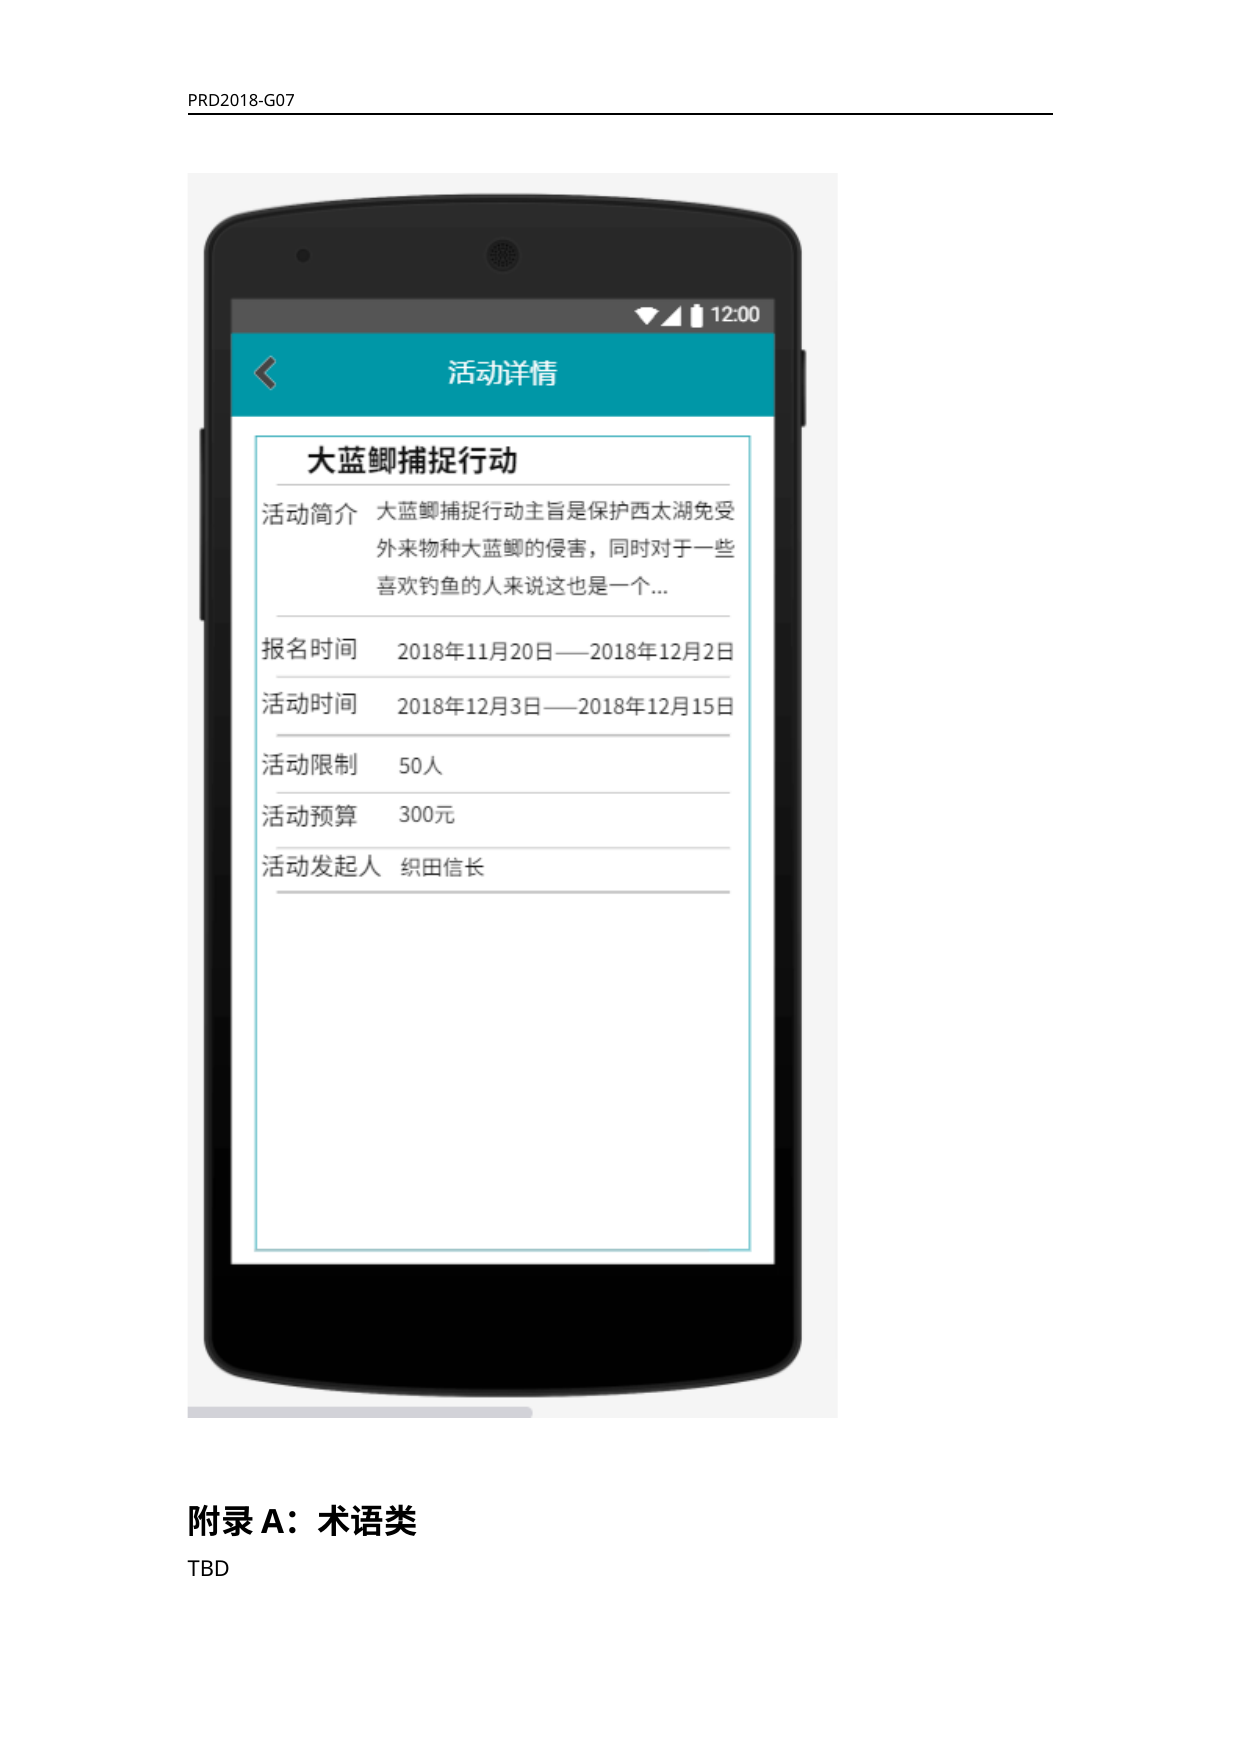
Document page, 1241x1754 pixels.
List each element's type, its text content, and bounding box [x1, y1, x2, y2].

text TBD [187, 1552, 1053, 1584]
picture [187, 173, 838, 1418]
list 附录A：术语类 [187, 1487, 1053, 1552]
